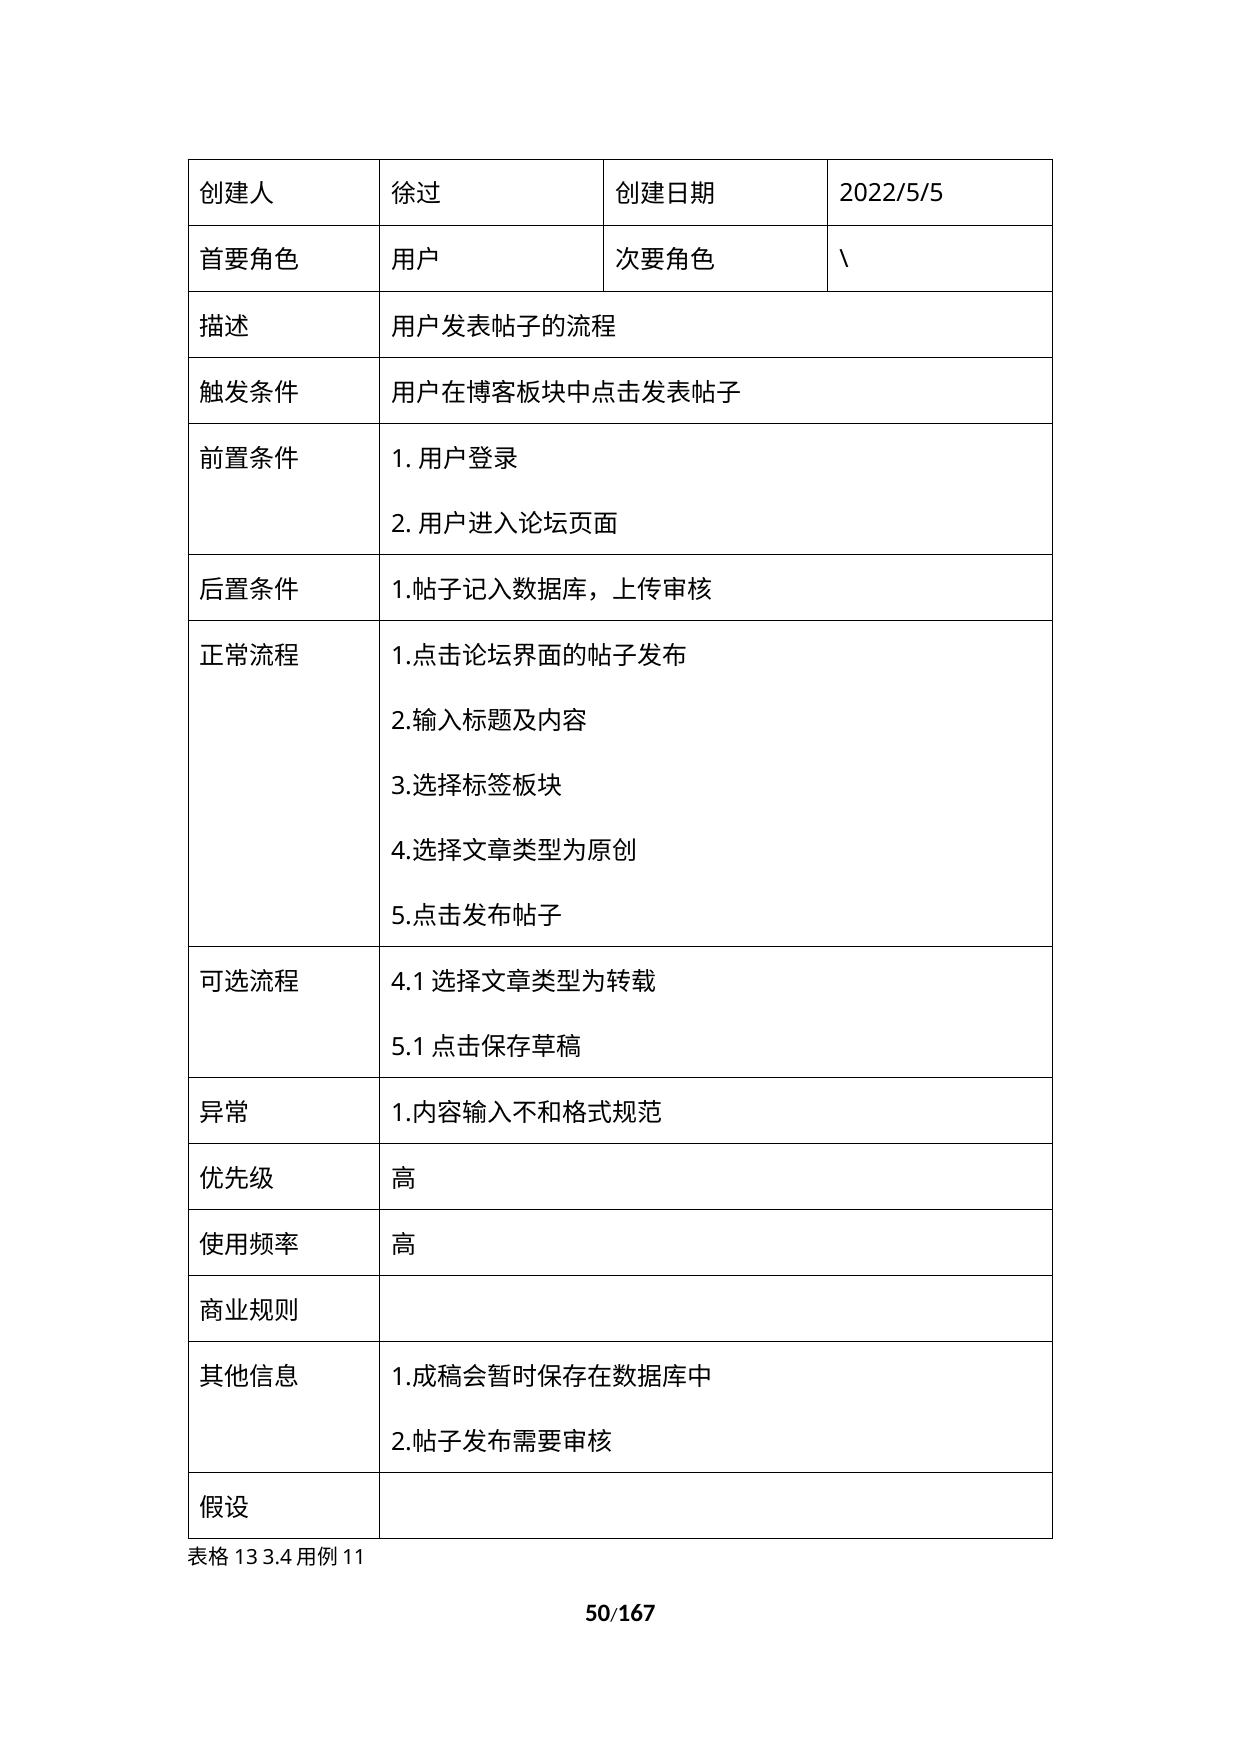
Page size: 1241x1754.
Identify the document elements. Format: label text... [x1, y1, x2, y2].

table_cell 描述 [189, 292, 379, 357]
table_cell 高 [380, 1210, 1052, 1275]
table_cell 假设 [189, 1473, 379, 1538]
table_cell 可选流程 [189, 947, 379, 1077]
table_cell 创建人 [189, 160, 379, 224]
table_cell 其他信息 [189, 1342, 379, 1472]
table_cell 1.内容输入不和格式规范 [380, 1078, 1052, 1143]
table_cell 2022/5/5 [828, 160, 1052, 224]
table_cell 前置条件 [189, 424, 379, 554]
table_cell 用户在博客板块中点击发表帖子 [380, 358, 1052, 423]
table_cell 使用频率 [189, 1210, 379, 1275]
table_cell 用户发表帖子的流程 [380, 292, 1052, 357]
table_cell 优先级 [189, 1144, 379, 1209]
text 表格 13 3.4用例11 [187, 1539, 1053, 1572]
table_cell [380, 1276, 1052, 1341]
table_cell 高 [380, 1144, 1052, 1209]
table_cell 徐过 [380, 160, 603, 224]
table_cell 1.成稿会暂时保存在数据库中 2.帖子发布需要审核 [380, 1342, 1052, 1472]
table_cell \ [828, 226, 1052, 291]
table_cell 1. 用户登录 2. 用户进入论坛页面 [380, 424, 1052, 554]
table_cell [380, 1473, 1052, 1538]
table_cell 1.点击论坛界面的帖子发布 2.输入标题及内容 3.选择标签板块 4.选择文章类型为原创 5.点击发布帖子 [380, 621, 1052, 946]
table_cell 用户 [380, 226, 603, 291]
table_cell 1.帖子记入数据库，上传审核 [380, 555, 1052, 620]
table_cell 创建日期 [604, 160, 827, 224]
table_cell 4.1选择文章类型为转载 5.1点击保存草稿 [380, 947, 1052, 1077]
table_cell 次要角色 [604, 226, 827, 291]
table_cell 触发条件 [189, 358, 379, 423]
table_cell 首要角色 [189, 226, 379, 291]
table_cell 正常流程 [189, 621, 379, 946]
table_cell 异常 [189, 1078, 379, 1143]
table_cell 后置条件 [189, 555, 379, 620]
table_cell 商业规则 [189, 1276, 379, 1341]
